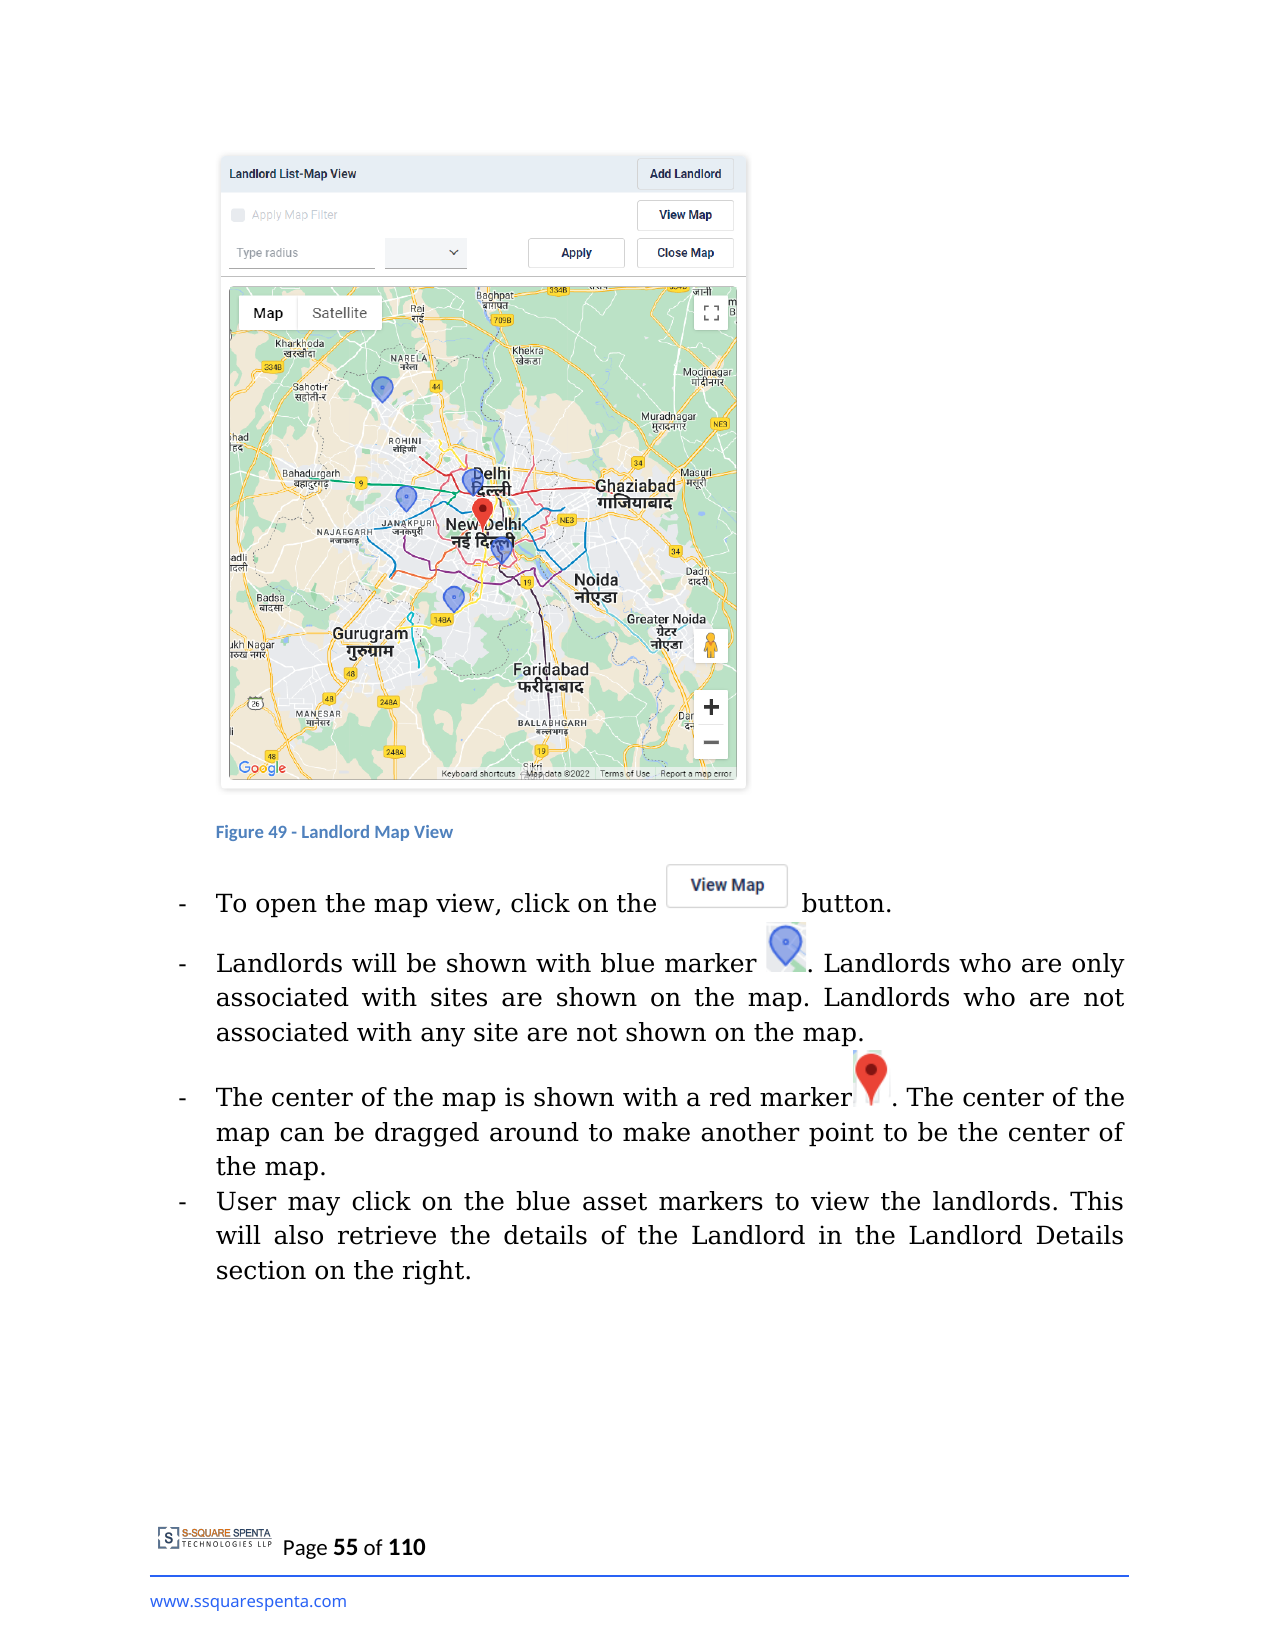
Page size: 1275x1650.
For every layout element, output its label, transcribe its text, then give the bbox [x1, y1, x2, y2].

picture [766, 922, 807, 972]
list The center of the map is shown with a red marker. The center of the map can be dragged around to make another point to be the center of the map. [178, 1051, 1125, 1181]
text Figure 49 - Landlord Map View [150, 820, 1125, 843]
list Landlords will be shown with blue marker . Landlords who are only associated with sites are shown on the map. Landlords who are not associated with any site are not shown on the map. [178, 922, 1125, 1046]
list User may click on the blue asset markers to view the landlords. This will also retrieve the details of the Landlord in the Landlord Details section on the right. [178, 1186, 1125, 1284]
picture [215, 150, 752, 795]
picture [853, 1050, 891, 1107]
list To open the map view, click on the button. [178, 864, 1125, 917]
picture [665, 863, 794, 913]
picture [150, 1520, 283, 1556]
